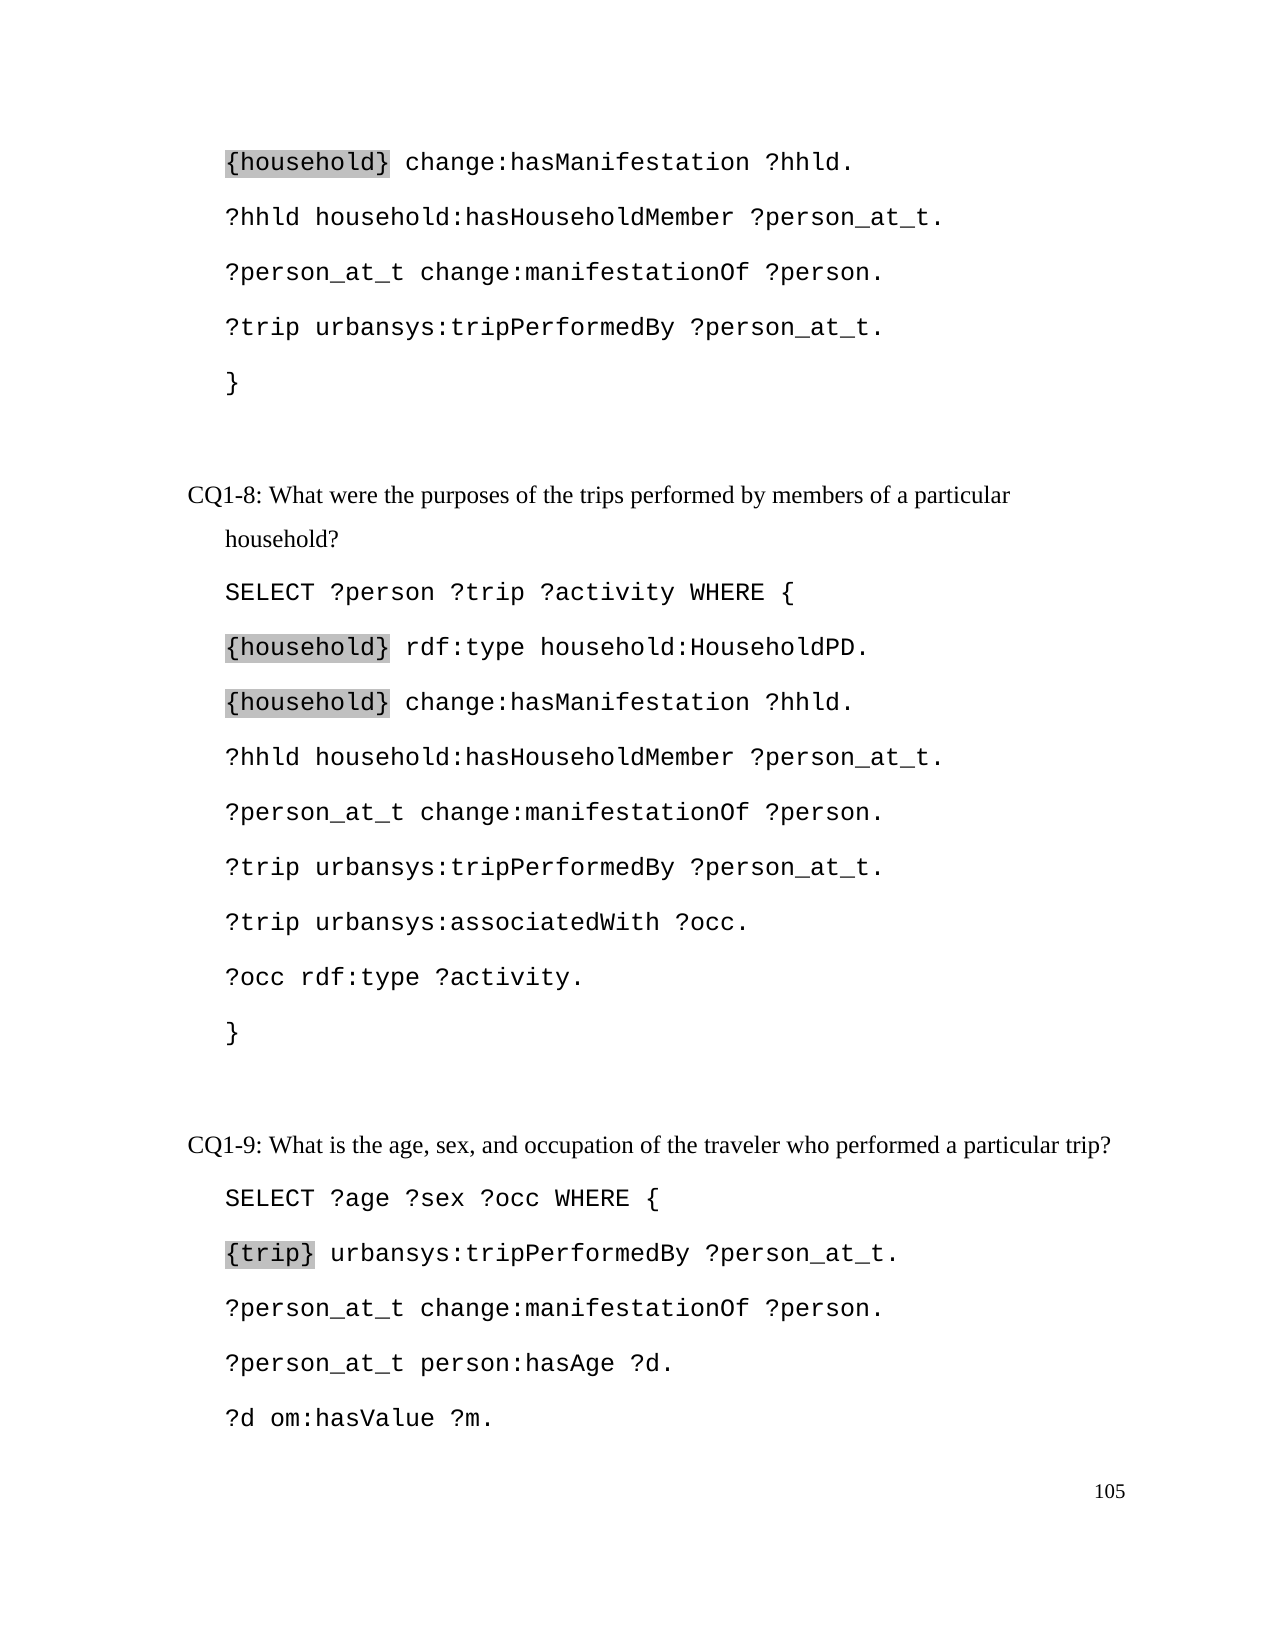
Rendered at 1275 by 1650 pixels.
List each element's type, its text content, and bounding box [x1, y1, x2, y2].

text } [225, 1019, 1125, 1048]
text ?hhld household:hasHouseholdMember ?person_at_t. [225, 744, 1125, 773]
text ?trip urbansys:tripPerformedBy ?person_at_t. [225, 854, 1125, 883]
text ?trip urbansys:associatedWith ?occ. [225, 909, 1125, 938]
text ?trip urbansys:tripPerformedBy ?person_at_t. [225, 315, 1125, 343]
text SELECT ?person ?trip ?activity WHERE { [225, 579, 1125, 608]
text ?person_at_t person:hasAge ?d. [225, 1351, 1125, 1379]
text CQ1-8: What were the purposes of the trips performed by members of a particular household? [187, 481, 1125, 552]
text {trip} urbansys:tripPerformedBy ?person_at_t. [315, 1241, 1125, 1269]
text {household} change:hasManifestation ?hhld. [390, 150, 1125, 178]
text {household} change:hasManifestation ?hhld. [390, 689, 1125, 718]
text ?hhld household:hasHouseholdMember ?person_at_t. [225, 205, 1125, 233]
text SELECT ?age ?sex ?occ WHERE { [225, 1186, 1125, 1214]
text } [225, 370, 1125, 398]
text ?d om:hasValue ?m. [225, 1406, 1125, 1434]
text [225, 260, 1125, 288]
text ?occ rdf:type ?activity. [225, 964, 1125, 993]
text CQ1-9: What is the age, sex, and occupation of the traveler who performed a particular trip? [187, 1130, 1125, 1159]
text {household} rdf:type household:HouseholdPD. [390, 634, 1125, 663]
text ?person_at_t change:manifestationOf ?person. [225, 1296, 1125, 1324]
text ?person_at_t change:manifestationOf ?person. [225, 799, 1125, 828]
